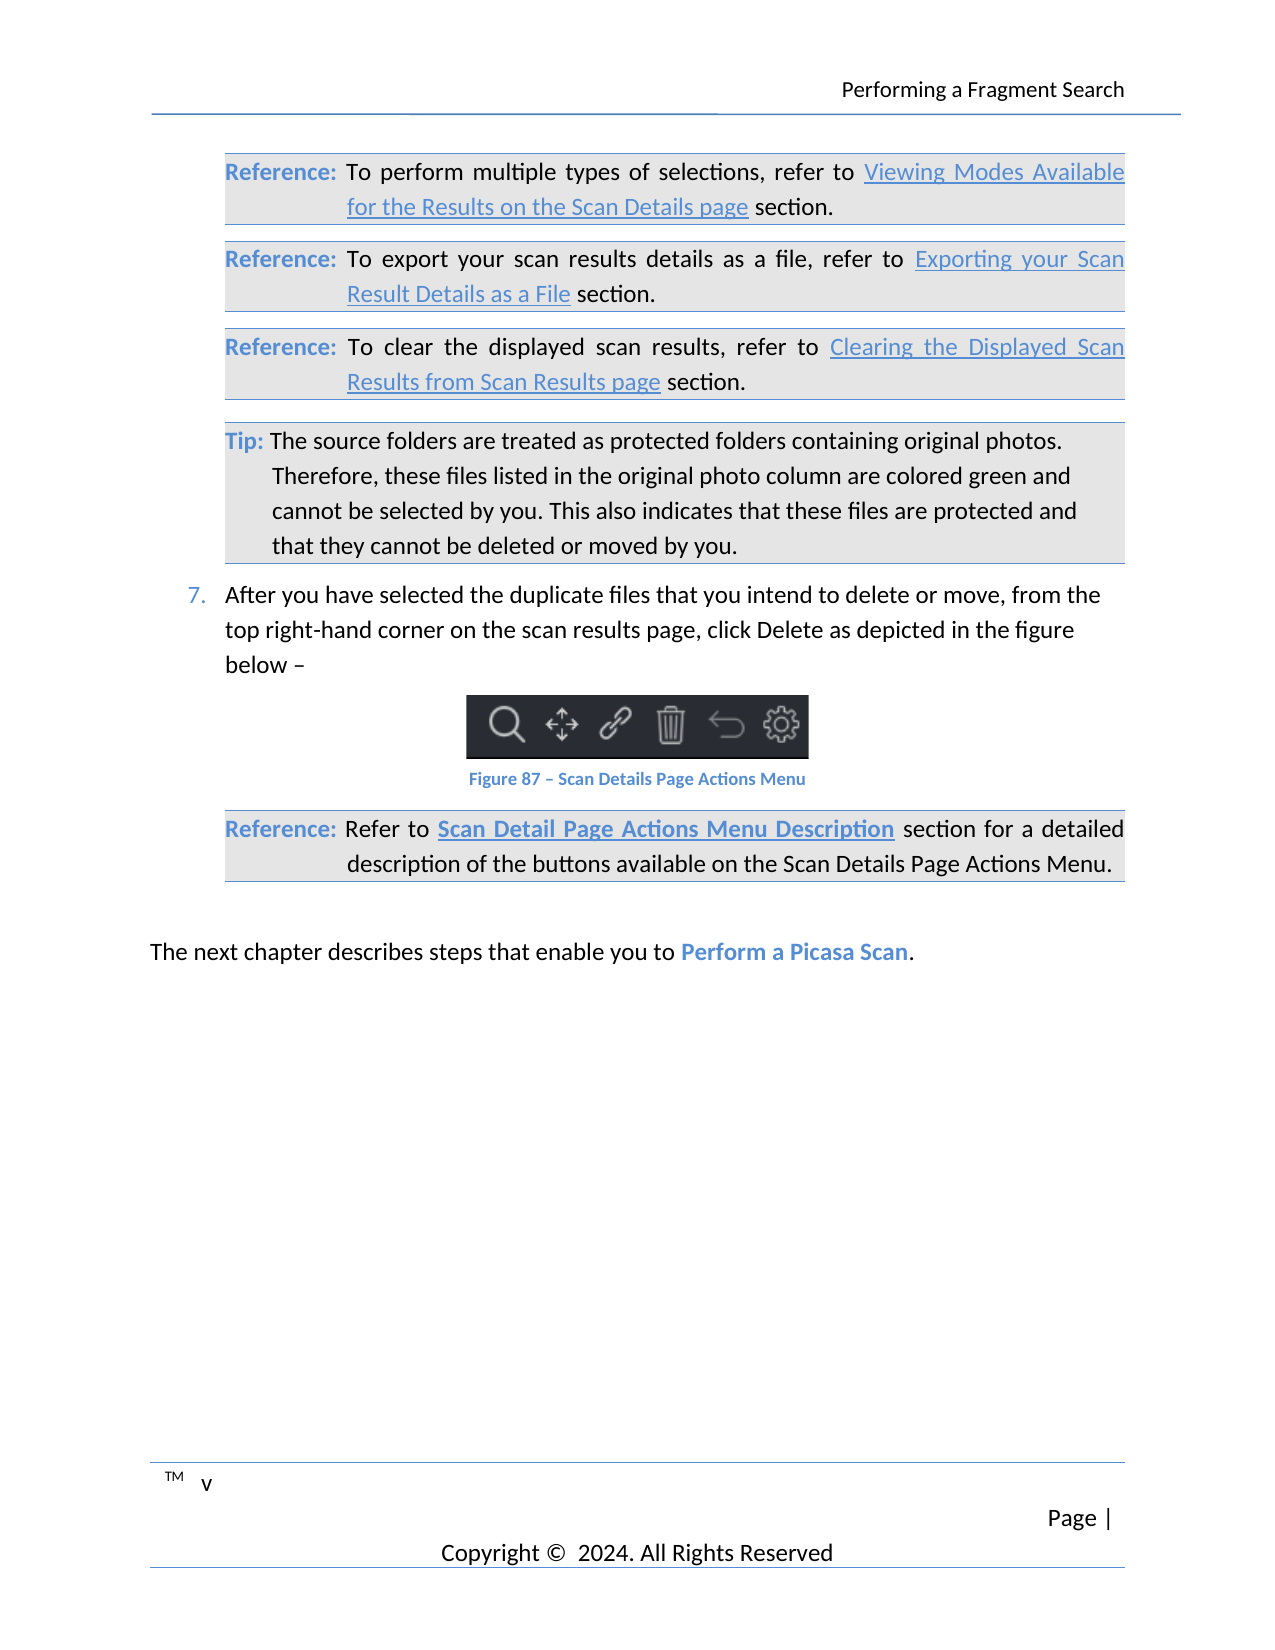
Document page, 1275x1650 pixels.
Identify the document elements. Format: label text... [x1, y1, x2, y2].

text Figure 87 – Scan Details Page Actions Menu [150, 767, 1125, 790]
text Reference: To clear the displayed scan results, refer to Clearing the Displayed Scan Results from Scan Results page section. [225, 329, 1125, 399]
text Reference: To perform multiple types of selections, refer to Viewing Modes Available for the Results on the Scan Details page section. [225, 154, 1125, 224]
text Reference: Refer to Scan Detail Page Actions Menu Description section for a detailed description of the buttons available on the Scan Details Page Actions Menu. [225, 811, 1125, 881]
picture [466, 695, 809, 759]
text Tip: The source folders are treated as protected folders containing original photos. Therefore, these files listed in the original photo column are colored green and cannot be selected by you. This also indicates that these files are protected and that they cannot be deleted or moved by you. [225, 423, 1125, 563]
list After you have selected the duplicate files that you intend to delete or move, from the top right-hand corner on the scan results page, click Delete as depicted in the figure below – [187, 580, 1125, 680]
text Reference: To export your scan results details as a file, refer to Exporting your Scan Result Details as a File section. [225, 242, 1125, 311]
text The next chapter describes steps that enable you to Perform a Picasa Scan. [150, 936, 1125, 967]
